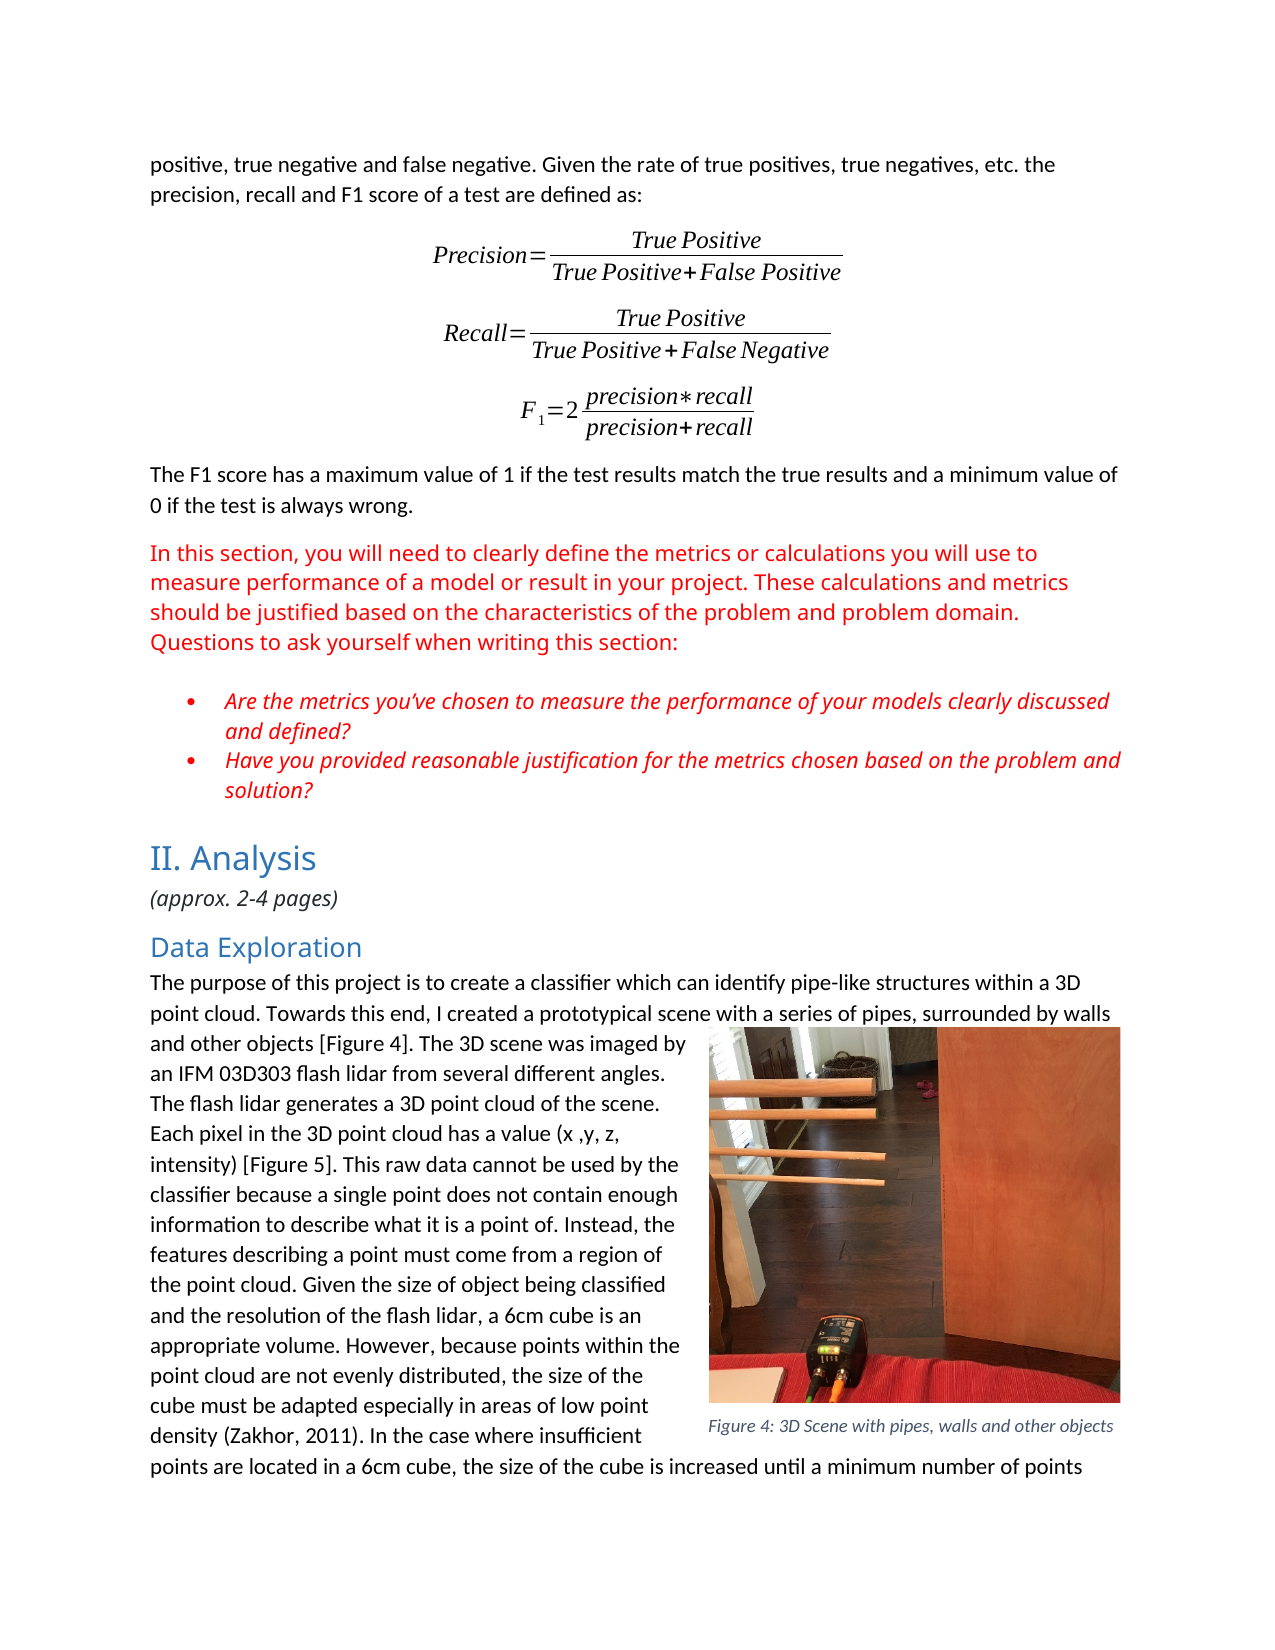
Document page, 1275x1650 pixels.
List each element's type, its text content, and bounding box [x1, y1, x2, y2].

list Have you provided reasonable justification for the metrics chosen based on the problem and solution? [187, 746, 1125, 805]
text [150, 968, 1125, 1480]
picture [708, 1027, 1125, 1406]
list Are the metrics you’ve chosen to measure the performance of your models clearly discussed and defined? [187, 686, 1125, 746]
subtitle II. Analysis [150, 834, 1125, 880]
text (approx. 2-4 pages) [150, 883, 1125, 913]
subtitle Data Exploration [150, 929, 1125, 966]
text The F1 score has a maximum value of 1 if the test results match the true results and a minimum value of 0 if the test is always wrong. [150, 461, 1125, 519]
text In this section, you will need to clearly define the metrics or calculations you will use to measure performance of a model or result in your project. These calculations and metrics should be justified based on the characteristics of the problem and problem domain. Questions to ask yourself when writing this section: [150, 538, 1125, 657]
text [150, 150, 1125, 208]
